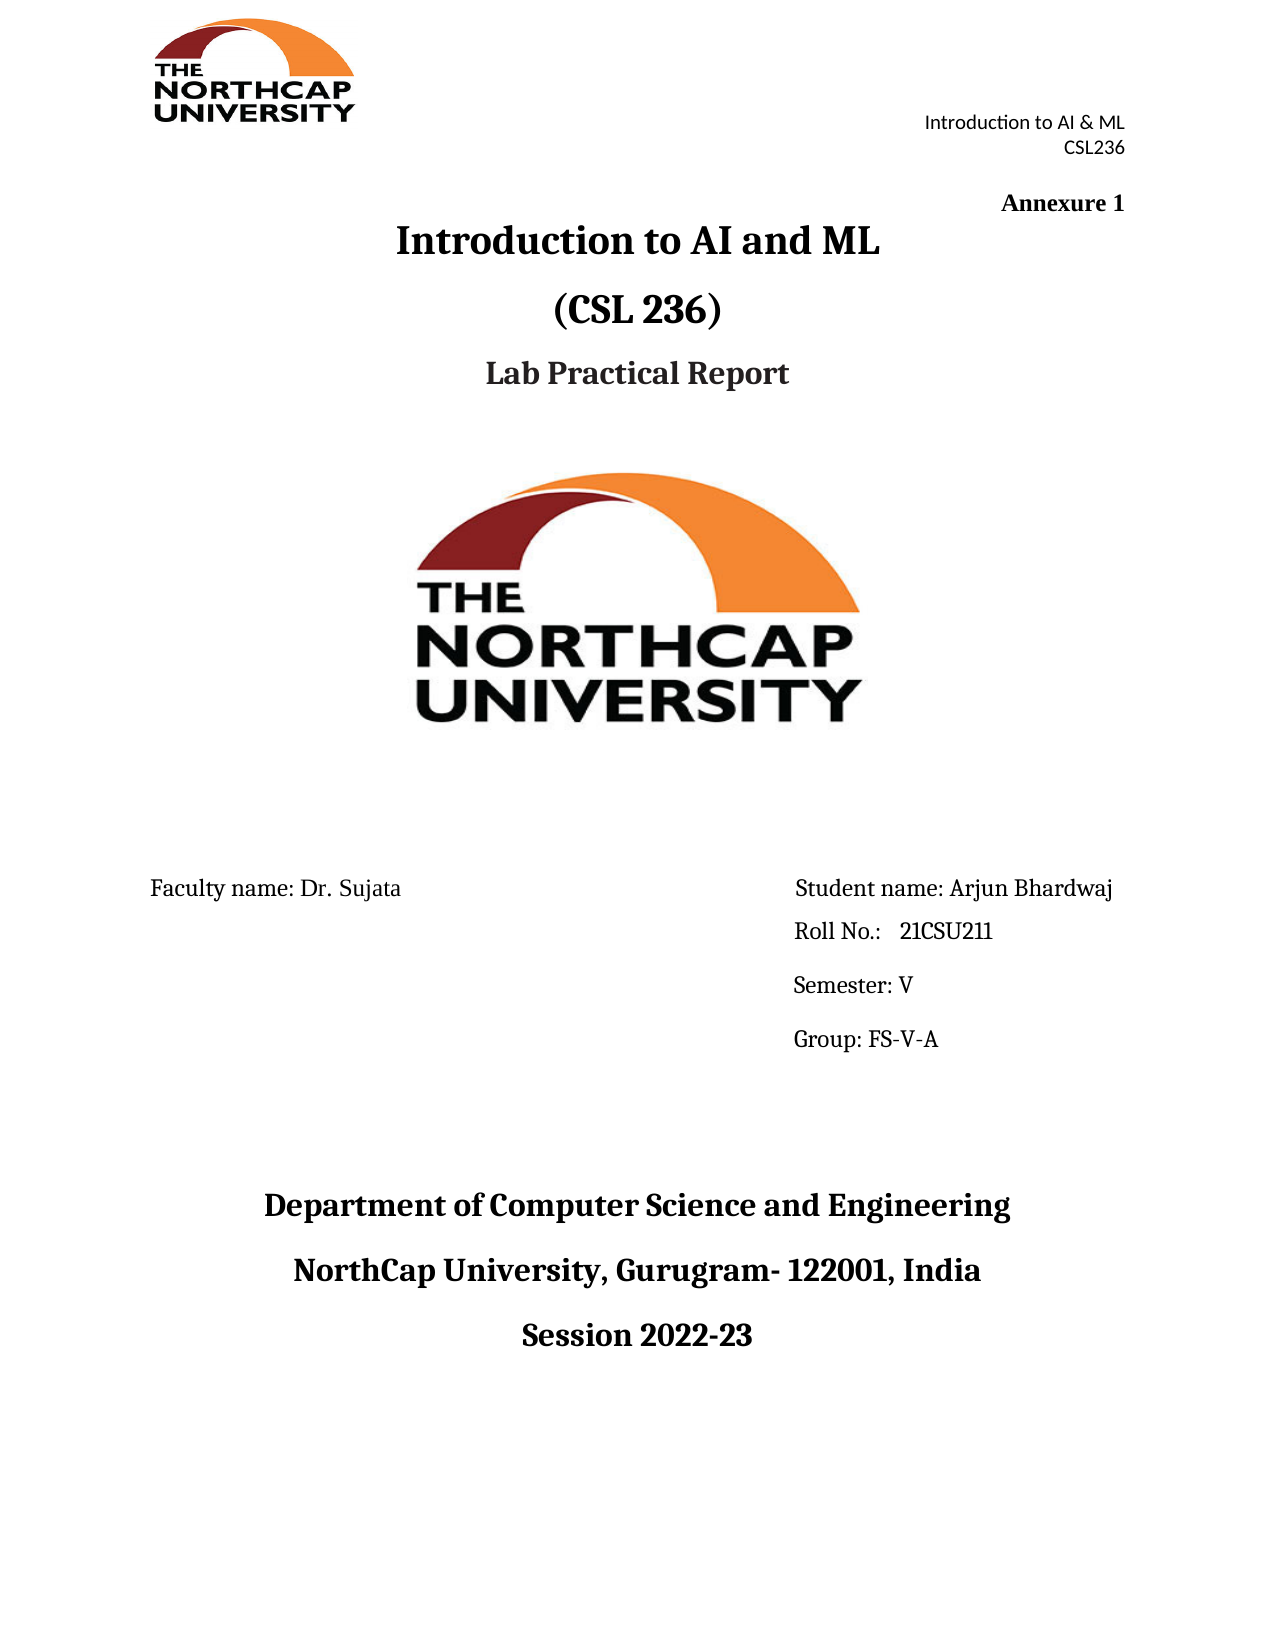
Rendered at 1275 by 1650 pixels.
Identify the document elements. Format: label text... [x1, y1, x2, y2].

text Department of Computer Science and Engineering [150, 1186, 1125, 1225]
text Semester: V [675, 971, 1125, 1000]
text Session 2022-23 [150, 1316, 1125, 1354]
text NorthCap University, Gurugram- 122001, India [150, 1251, 1125, 1289]
text Annexure 1 [206, 188, 1125, 217]
text (CSL 236) [150, 286, 1125, 334]
text Introduction to AI and ML [150, 217, 1125, 265]
picture [407, 463, 868, 740]
text Lab Practical Report [150, 355, 1125, 393]
picture [150, 15, 358, 129]
text Roll No.: 21CSU211 [750, 917, 1125, 946]
text Group: FS-V-A [750, 1025, 1125, 1053]
text Faculty name: Dr. Sujata Student name: Arjun Bhardwaj [150, 873, 1125, 902]
